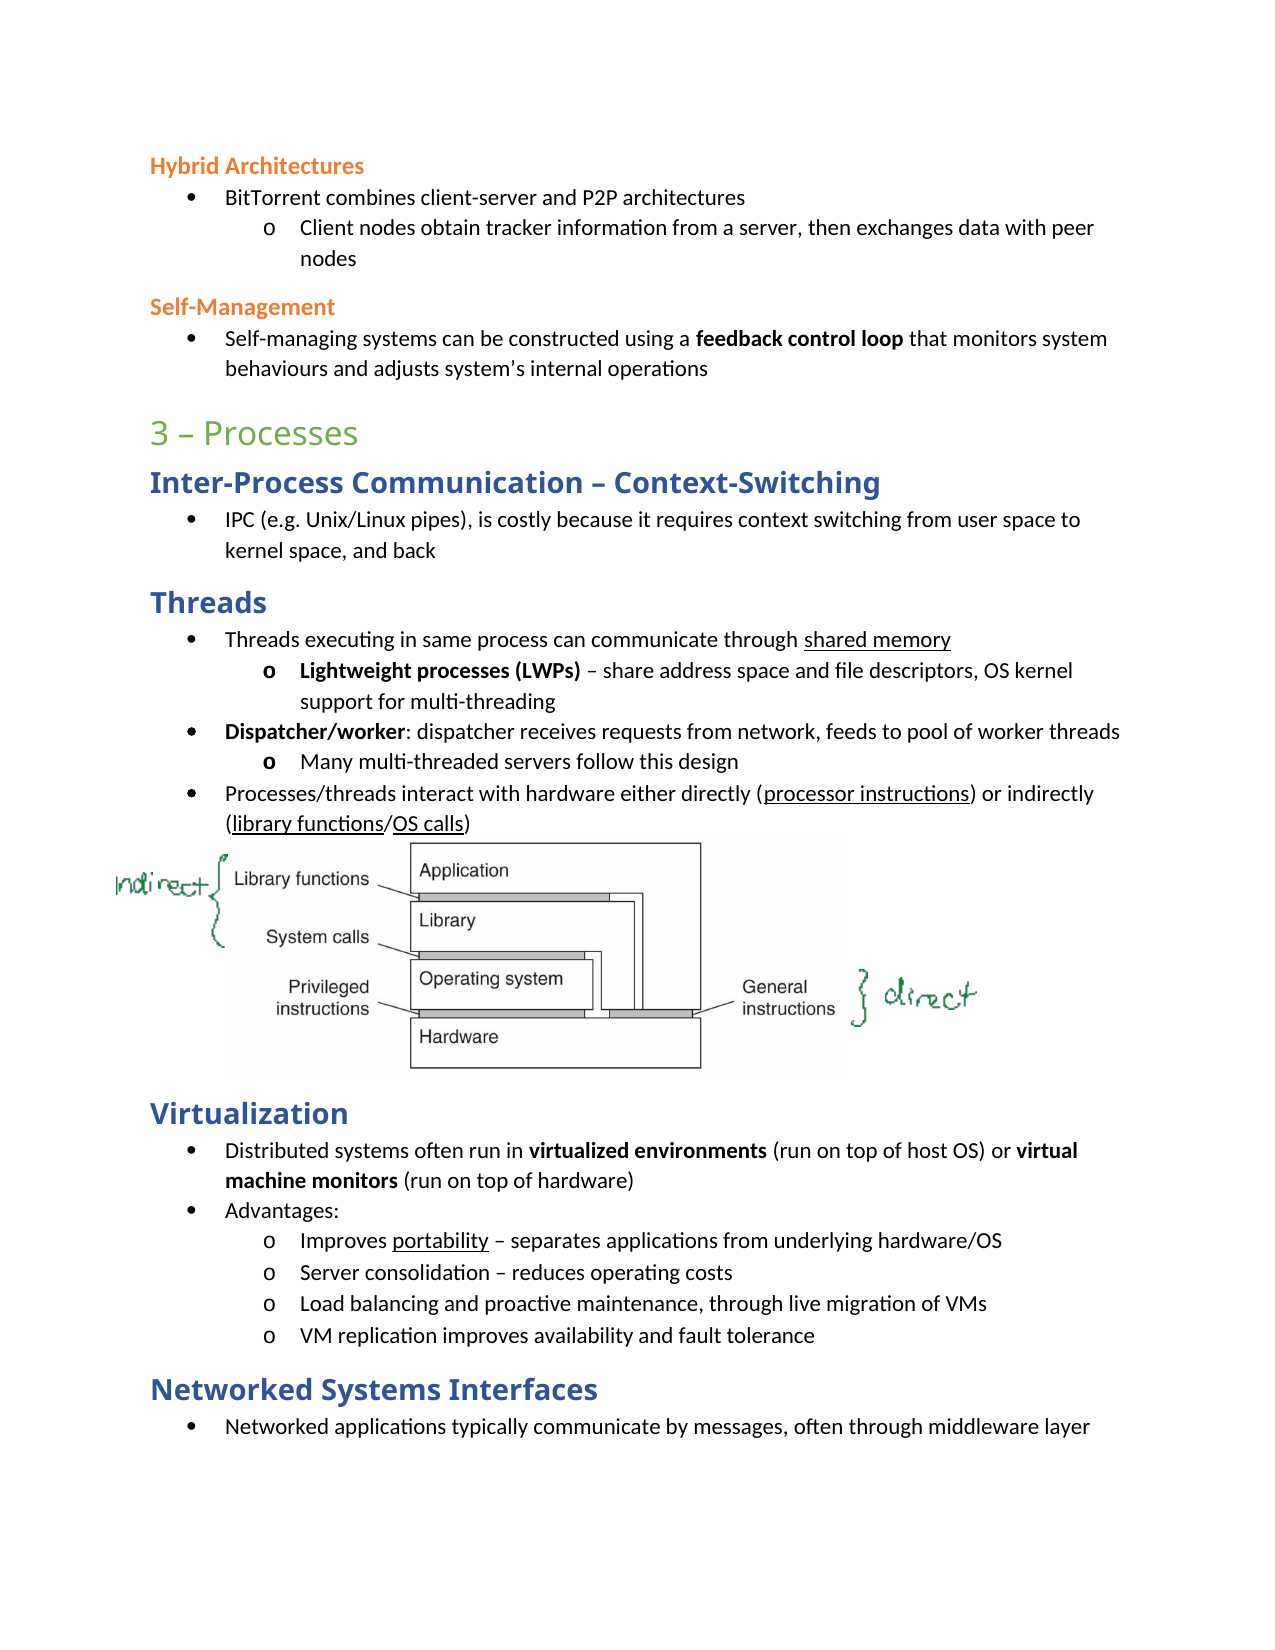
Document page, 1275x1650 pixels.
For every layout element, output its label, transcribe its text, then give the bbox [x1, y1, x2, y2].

list Processes/threads interact with hardware either directly (processor instructions) or indirectly (library functions/OS calls) [187, 779, 1125, 837]
subtitle Threads [150, 583, 1125, 622]
picture [851, 969, 868, 1027]
subtitle 3 – Processes [150, 410, 1125, 455]
list Improves portability – separates applications from underlying hardware/OS [262, 1226, 1125, 1256]
picture [158, 839, 841, 1075]
list Advantages: [187, 1196, 1125, 1224]
list Load balancing and proactive maintenance, through live migration of VMs [262, 1289, 1125, 1318]
list Dispatcher/worker: dispatcher receives requests from network, feeds to pool of worker threads [187, 717, 1125, 745]
list Self-managing systems can be constructed using a feedback control loop that monitors system behaviours and adjusts system’s internal operations [187, 324, 1125, 382]
subtitle Hybrid Architectures [150, 150, 1125, 181]
list IPC (e.g. Unix/Linux pipes), is costly because it requires context switching from user space to kernel space, and back [187, 506, 1125, 564]
list Client nodes obtain tracker information from a server, then exchanges data with peer nodes [262, 213, 1125, 272]
picture [116, 872, 153, 895]
list Threads executing in same process can communicate through shared memory [187, 626, 1125, 653]
subtitle Virtualization [150, 1093, 1125, 1133]
list Server consolidation – reduces operating costs [262, 1258, 1125, 1287]
subtitle Networked Systems Interfaces [150, 1369, 1125, 1409]
list VM replication improves availability and fault tolerance [262, 1321, 1125, 1350]
subtitle Self-Management [150, 291, 1125, 322]
picture [885, 977, 977, 1010]
list Lightweight processes (LWPs) – share address space and file descriptors, OS kernel support for multi-threading [262, 656, 1125, 715]
subtitle Inter-Process Communication – Context-Switching [150, 463, 1125, 502]
list Many multi-threaded servers follow this design [262, 747, 1125, 777]
list Distributed systems often run in virtualized environments (run on top of host OS) or virtual machine monitors (run on top of hardware) [187, 1136, 1125, 1194]
list BitTorrent combines client-server and P2P architectures [187, 183, 1125, 211]
list Networked applications typically communicate by messages, often through middleware layer [187, 1412, 1125, 1440]
